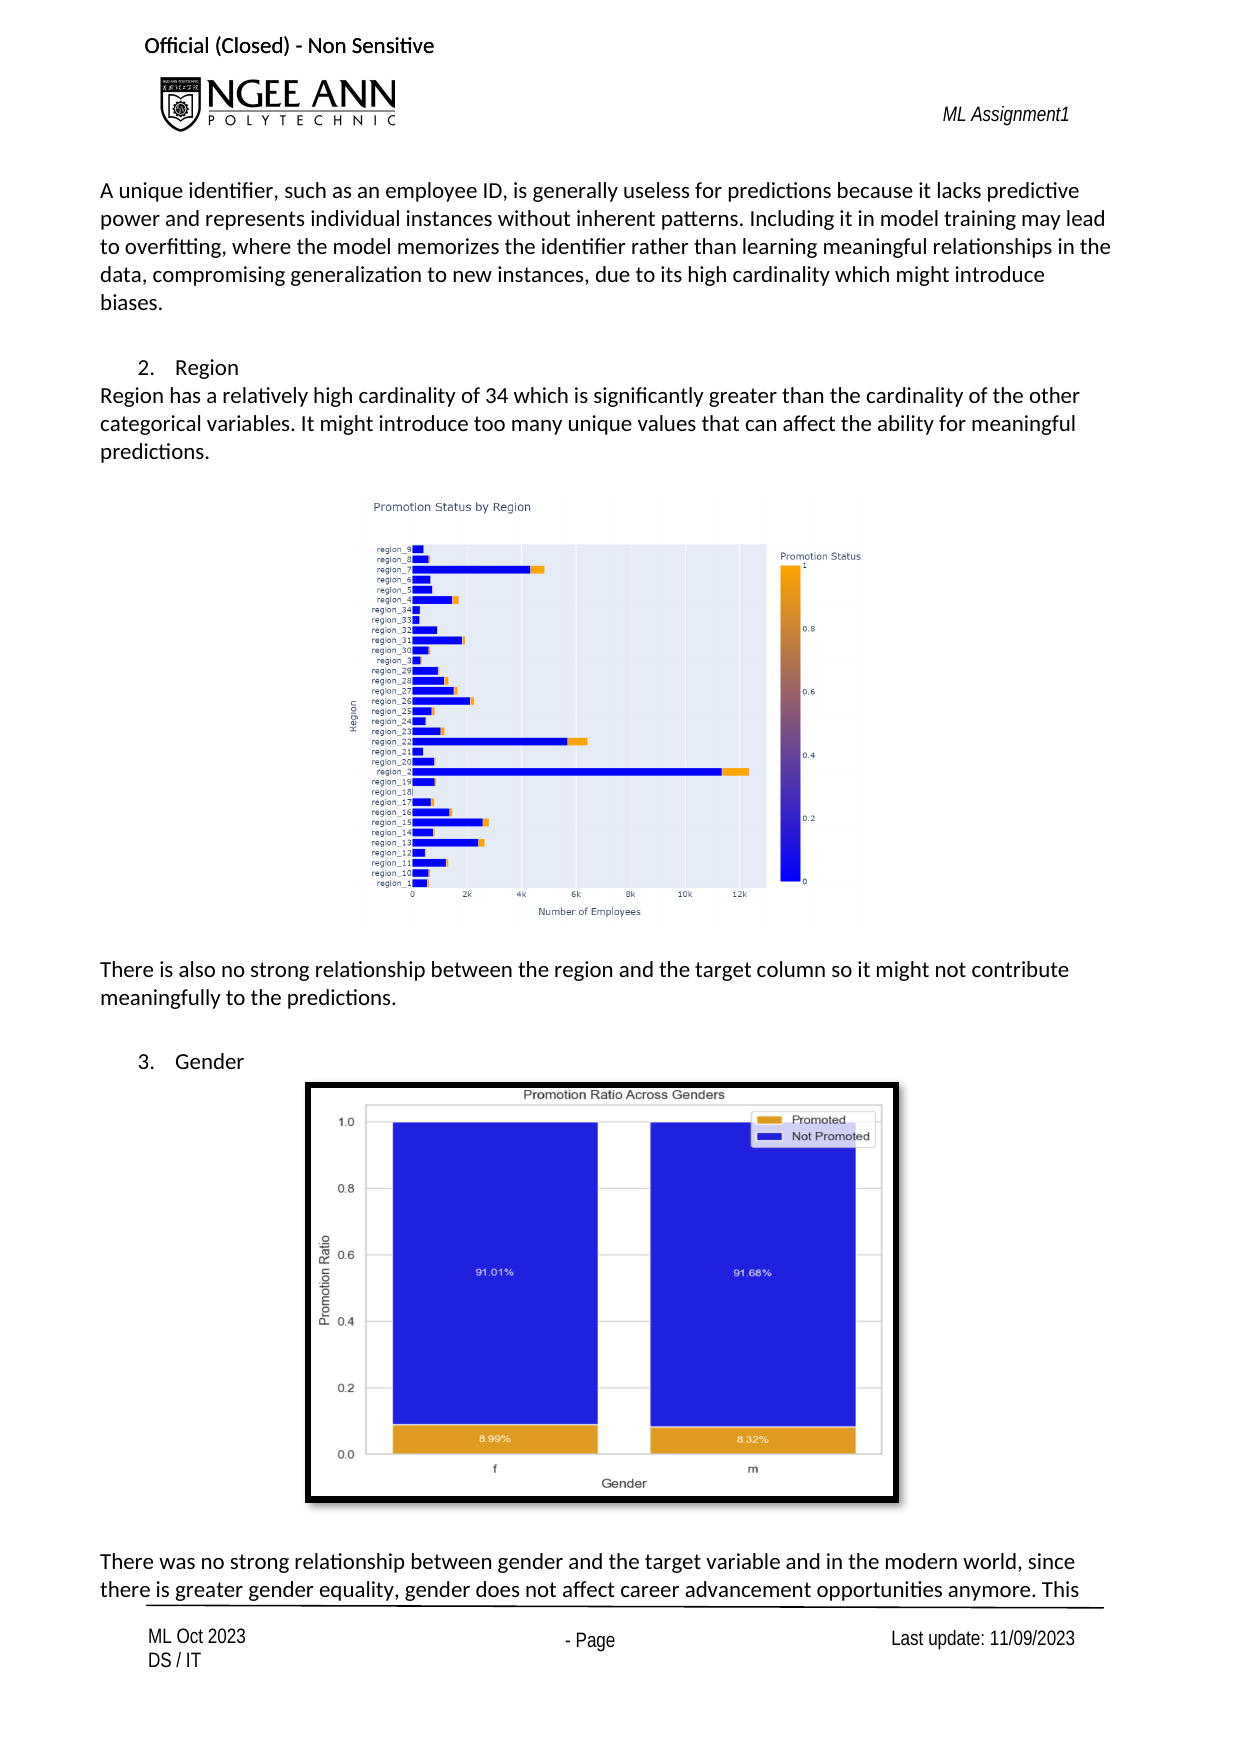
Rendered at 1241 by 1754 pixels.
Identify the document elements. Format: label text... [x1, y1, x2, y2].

picture [311, 1088, 893, 1496]
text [100, 1547, 1113, 1603]
picture [349, 492, 864, 929]
text There is also no strong relationship between the region and the target column so it might not contribute meaningfully to the predictions. [100, 955, 1113, 1011]
list Region [137, 353, 1113, 381]
text A unique identifier, such as an employee ID, is generally useless for predictions because it lacks predictive power and represents individual instances without inherent patterns. Including it in model training may lead to overfitting, where the model memorizes the identifier rather than learning meaningful relationships in the data, compromising generalization to new instances, due to its high cardinality which might introduce biases. [100, 176, 1113, 316]
picture [160, 77, 395, 132]
list Gender [137, 1047, 1113, 1076]
text Region has a relatively high cardinality of 34 which is significantly greater than the cardinality of the other categorical variables. It might introduce too many unique values that can affect the ability for meaningful predictions. [100, 381, 1113, 465]
